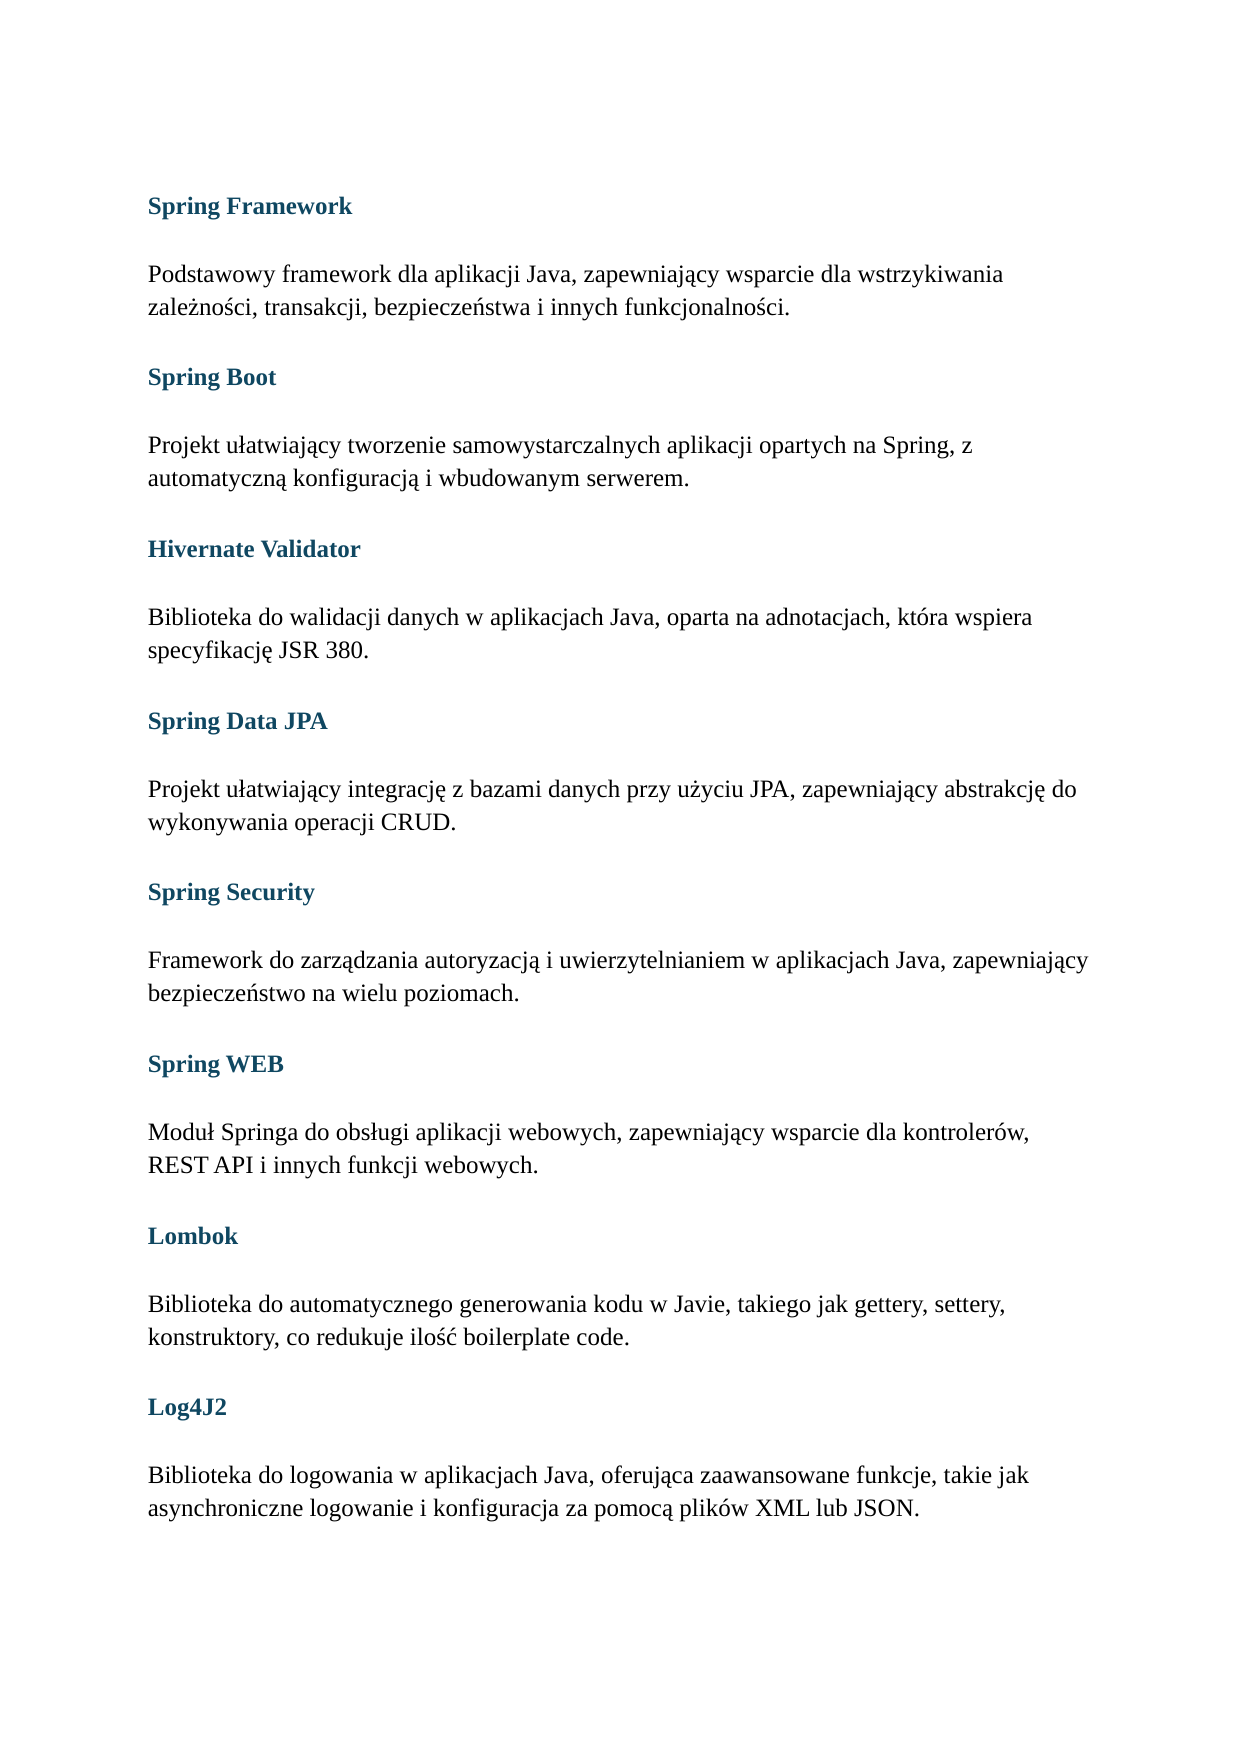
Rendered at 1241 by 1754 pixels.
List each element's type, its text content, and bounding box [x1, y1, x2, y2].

subtitle Lombok [148, 1221, 1093, 1249]
text Biblioteka do automatycznego generowania kodu w Javie, takiego jak gettery, settery, konstruktory, co redukuje ilość boilerplate code. [148, 1289, 1093, 1351]
text Podstawowy framework dla aplikacji Java, zapewniający wsparcie dla wstrzykiwania zależności, transakcji, bezpieczeństwa i innych funkcjonalności. [148, 259, 1093, 321]
subtitle Spring WEB [148, 1049, 1093, 1078]
text Biblioteka do walidacji danych w aplikacjach Java, oparta na adnotacjach, która wspiera specyfikację JSR 380. [148, 602, 1093, 664]
text Moduł Springa do obsługi aplikacji webowych, zapewniający wsparcie dla kontrolerów, REST API i innych funkcji webowych. [148, 1117, 1093, 1179]
text Projekt ułatwiający tworzenie samowystarczalnych aplikacji opartych na Spring, z automatyczną konfiguracją i wbudowanym serwerem. [148, 431, 1093, 492]
subtitle Hivernate Validator [148, 534, 1093, 563]
text Projekt ułatwiający integrację z bazami danych przy użyciu JPA, zapewniający abstrakcję do wykonywania operacji CRUD. [148, 774, 1093, 836]
subtitle Log4J2 [148, 1392, 1093, 1421]
subtitle Spring Data JPA [148, 706, 1093, 734]
subtitle Spring Framework [148, 148, 1093, 219]
text Biblioteka do logowania w aplikacjach Java, oferująca zaawansowane funkcje, takie jak asynchroniczne logowanie i konfiguracja za pomocą plików XML lub JSON. [148, 1461, 1093, 1522]
subtitle Spring Security [148, 877, 1093, 906]
text Framework do zarządzania autoryzacją i uwierzytelnianiem w aplikacjach Java, zapewniający bezpieczeństwo na wielu poziomach. [148, 946, 1093, 1007]
subtitle Spring Boot [148, 362, 1093, 391]
